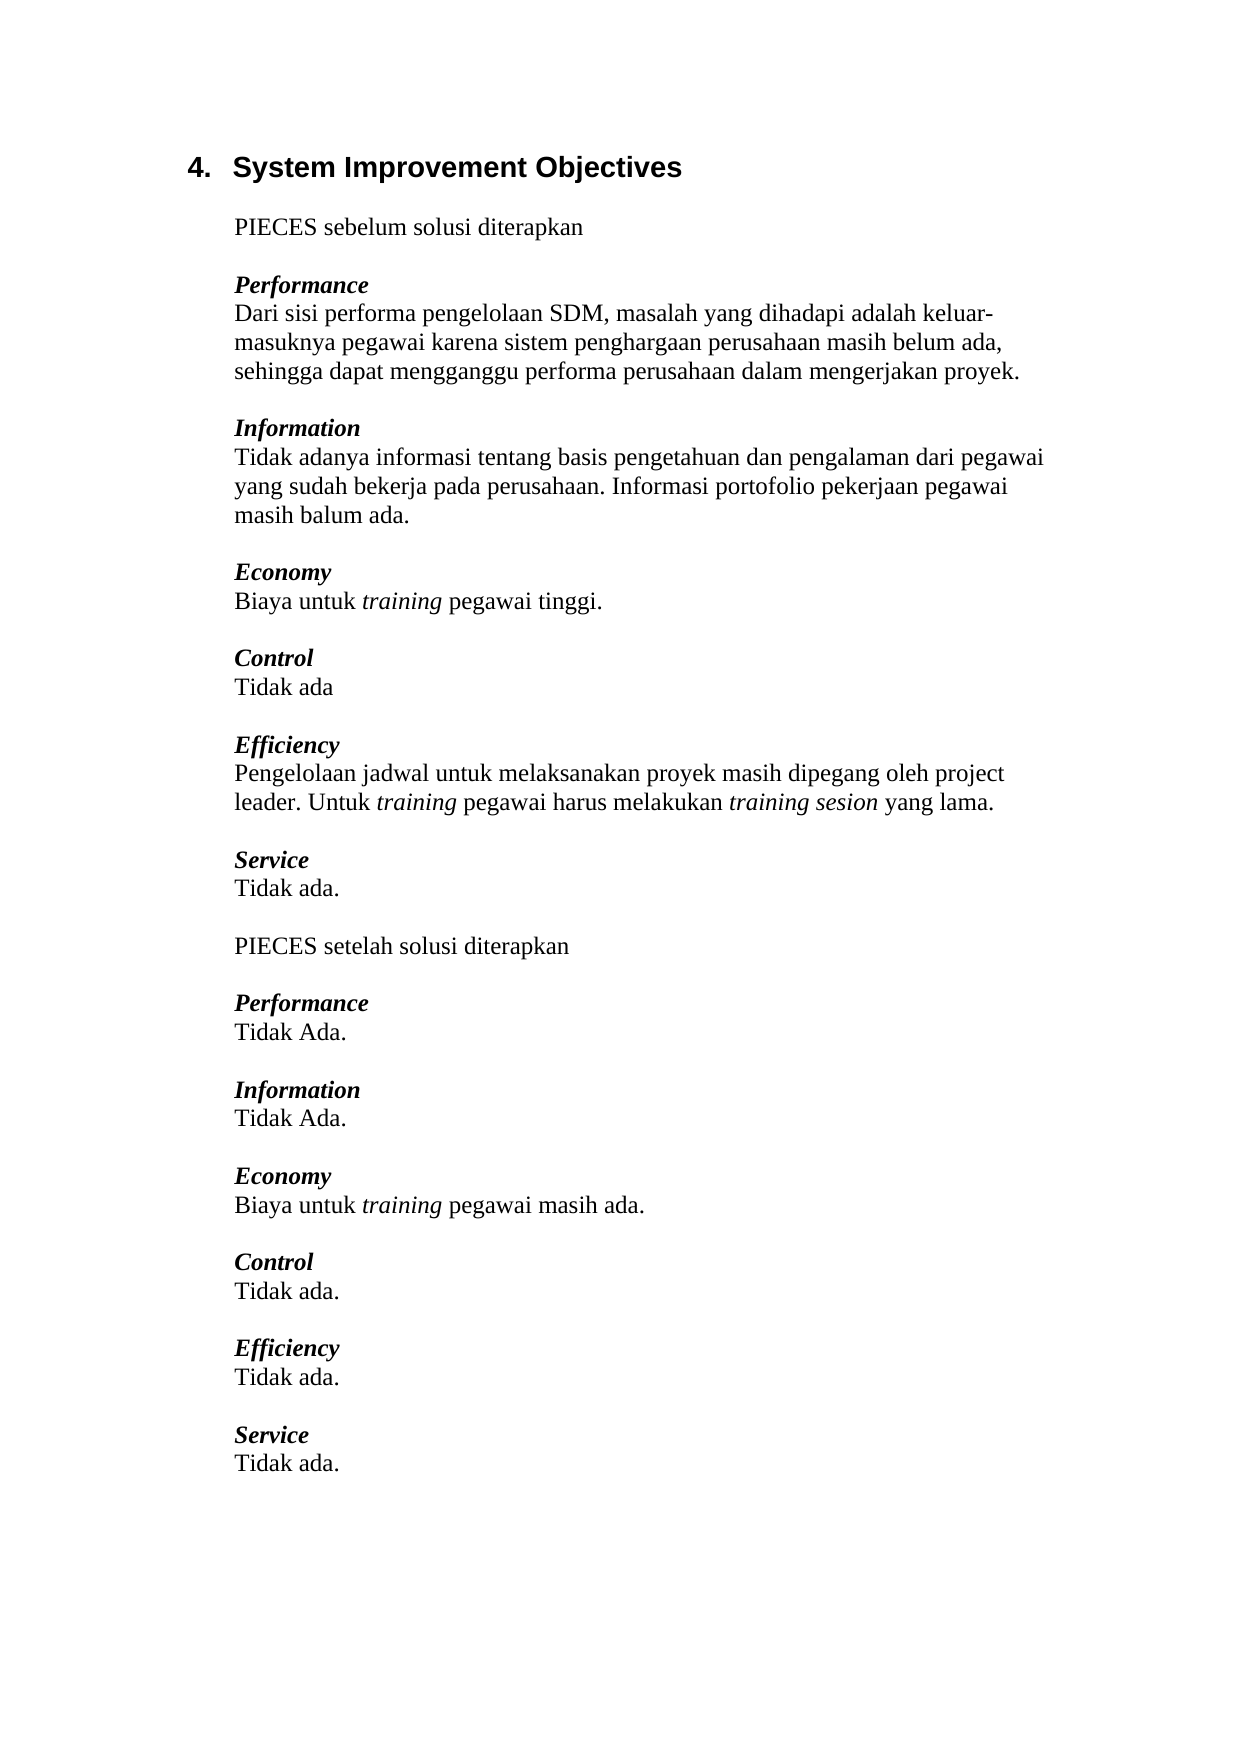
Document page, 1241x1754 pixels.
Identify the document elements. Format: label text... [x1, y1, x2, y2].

text Performance [234, 270, 1053, 298]
text Tidak ada. [234, 1448, 1053, 1477]
text Tidak ada. [234, 873, 1053, 902]
text Control [234, 1247, 1053, 1276]
text Biaya untuk training pegawai masih ada. [234, 1190, 1053, 1218]
text Efficiency [234, 730, 1053, 758]
text Economy [234, 557, 1053, 586]
text Performance [234, 988, 1053, 1017]
text Efficiency [234, 1333, 1053, 1362]
text Service [234, 845, 1053, 873]
text Tidak Ada. [234, 1017, 1053, 1046]
text Pengelolaan jadwal untuk melaksanakan proyek masih dipegang oleh project leader. Untuk training pegawai harus melakukan training sesion yang lama. [234, 758, 1053, 816]
text Control [234, 643, 1053, 672]
text PIECES setelah solusi diterapkan [234, 931, 1053, 960]
text Biaya untuk training pegawai tinggi. [234, 586, 1053, 615]
text Information Tidak Ada. [234, 1075, 1053, 1132]
text Economy [234, 1161, 1053, 1190]
text Tidak ada. [234, 1276, 1053, 1305]
text Tidak ada. [234, 1362, 1053, 1391]
text Service [234, 1420, 1053, 1448]
text PIECES sebelum solusi diterapkan [234, 212, 1053, 241]
text Tidak ada [234, 672, 1053, 701]
text Dari sisi performa pengelolaan SDM, masalah yang dihadapi adalah keluar-masuknya pegawai karena sistem penghargaan perusahaan masih belum ada, sehingga dapat mengganggu performa perusahaan dalam mengerjakan proyek. [234, 298, 1053, 385]
text Information Tidak adanya informasi tentang basis pengetahuan dan pengalaman dari pegawai yang sudah bekerja pada perusahaan. Informasi portofolio pekerjaan pegawai masih balum ada. [234, 413, 1053, 528]
subtitle System Improvement Objectives [187, 150, 1053, 183]
